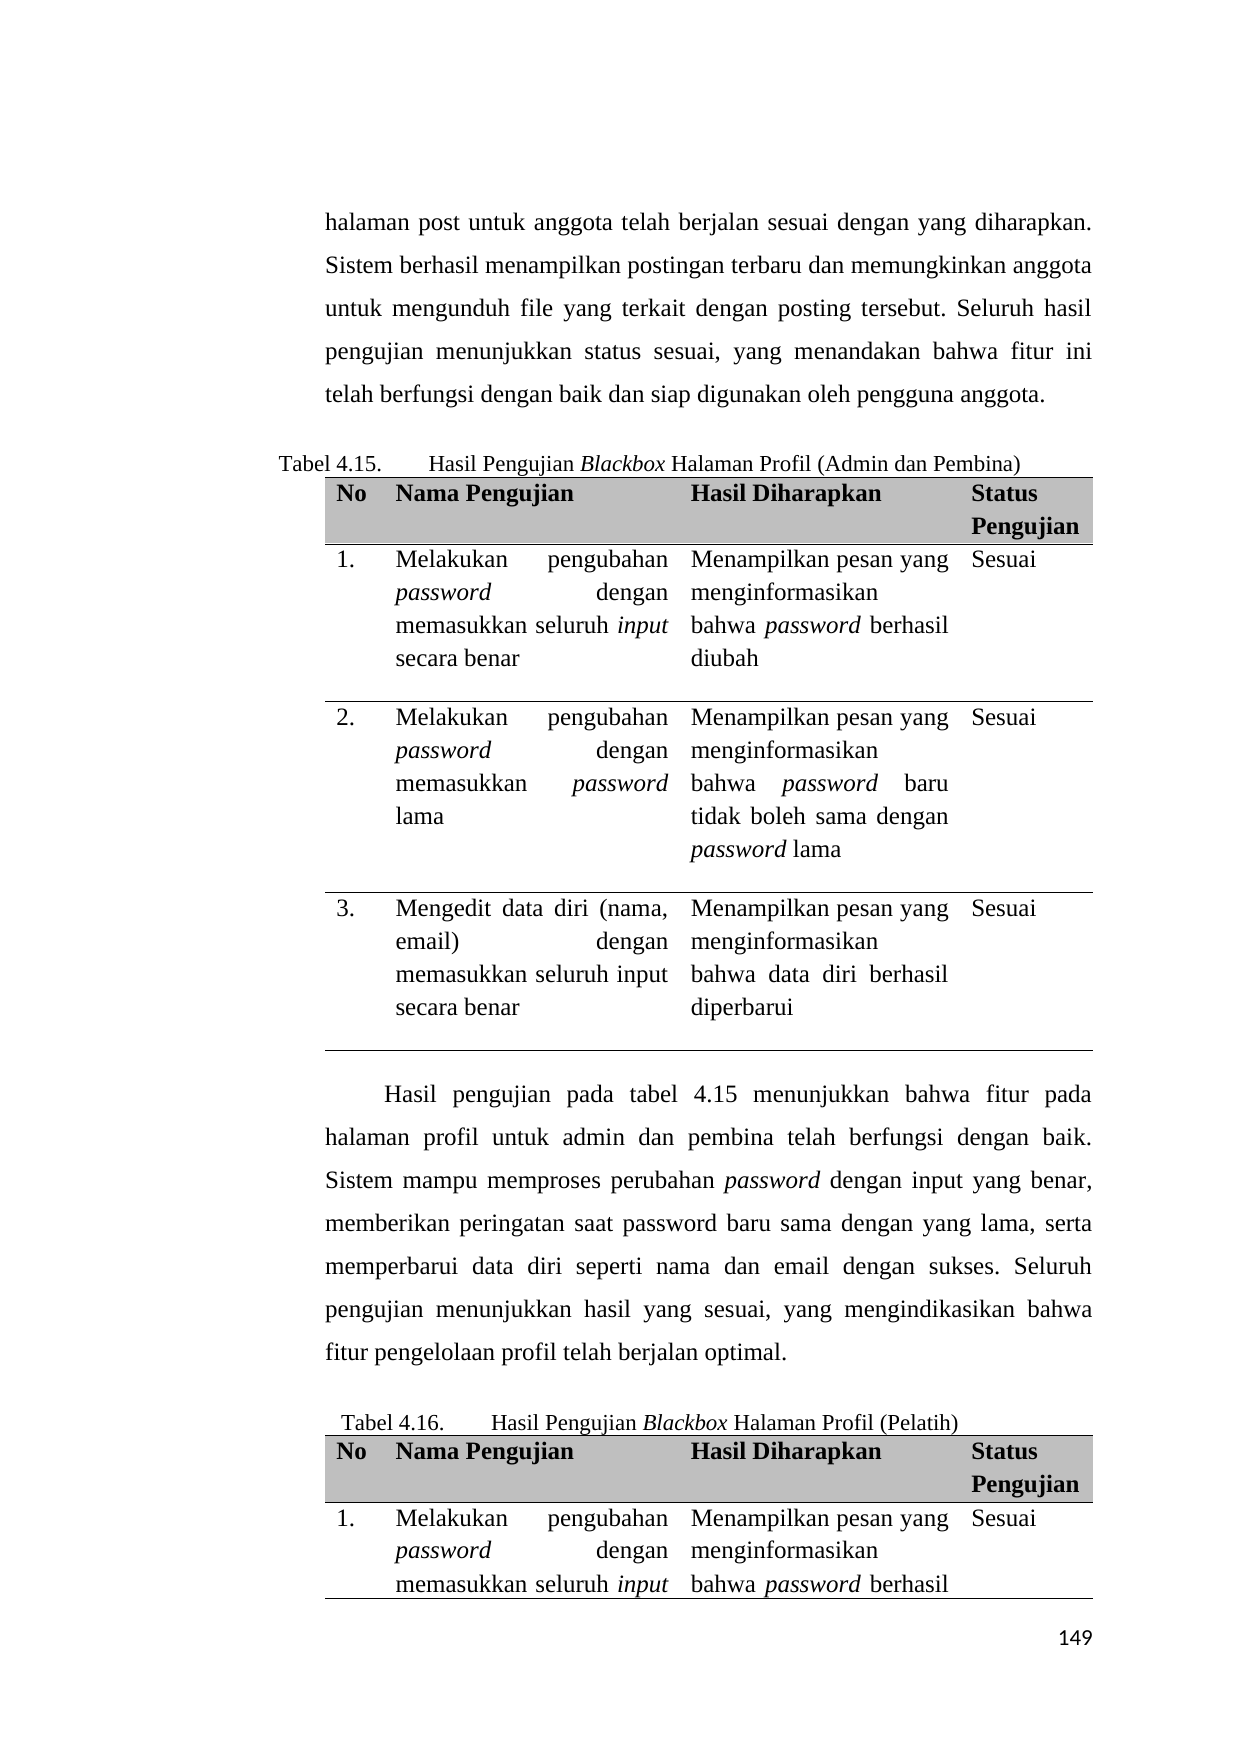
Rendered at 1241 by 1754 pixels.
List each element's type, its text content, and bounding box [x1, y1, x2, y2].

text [325, 207, 1092, 408]
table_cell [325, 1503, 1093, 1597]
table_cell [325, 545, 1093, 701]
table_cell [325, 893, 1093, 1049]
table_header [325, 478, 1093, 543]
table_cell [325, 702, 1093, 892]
text Hasil Pengujian Blackbox Halaman Profil (Admin dan Pembina) [207, 450, 1092, 477]
text Hasil pengujian pada tabel 4.15 menunjukkan bahwa fitur pada halaman profil untuk admin dan pembina telah berfungsi dengan baik. Sistem mampu memproses perubahan password dengan input yang benar, memberikan peringatan saat password baru sama dengan yang lama, serta memperbarui data diri seperti nama dan email dengan sukses. Seluruh pengujian menunjukkan hasil yang sesuai, yang mengindikasikan bahwa fitur pengelolaan profil telah berjalan optimal. [325, 1079, 1092, 1366]
text Hasil Pengujian Blackbox Halaman Profil (Pelatih) [207, 1408, 1092, 1435]
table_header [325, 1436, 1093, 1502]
